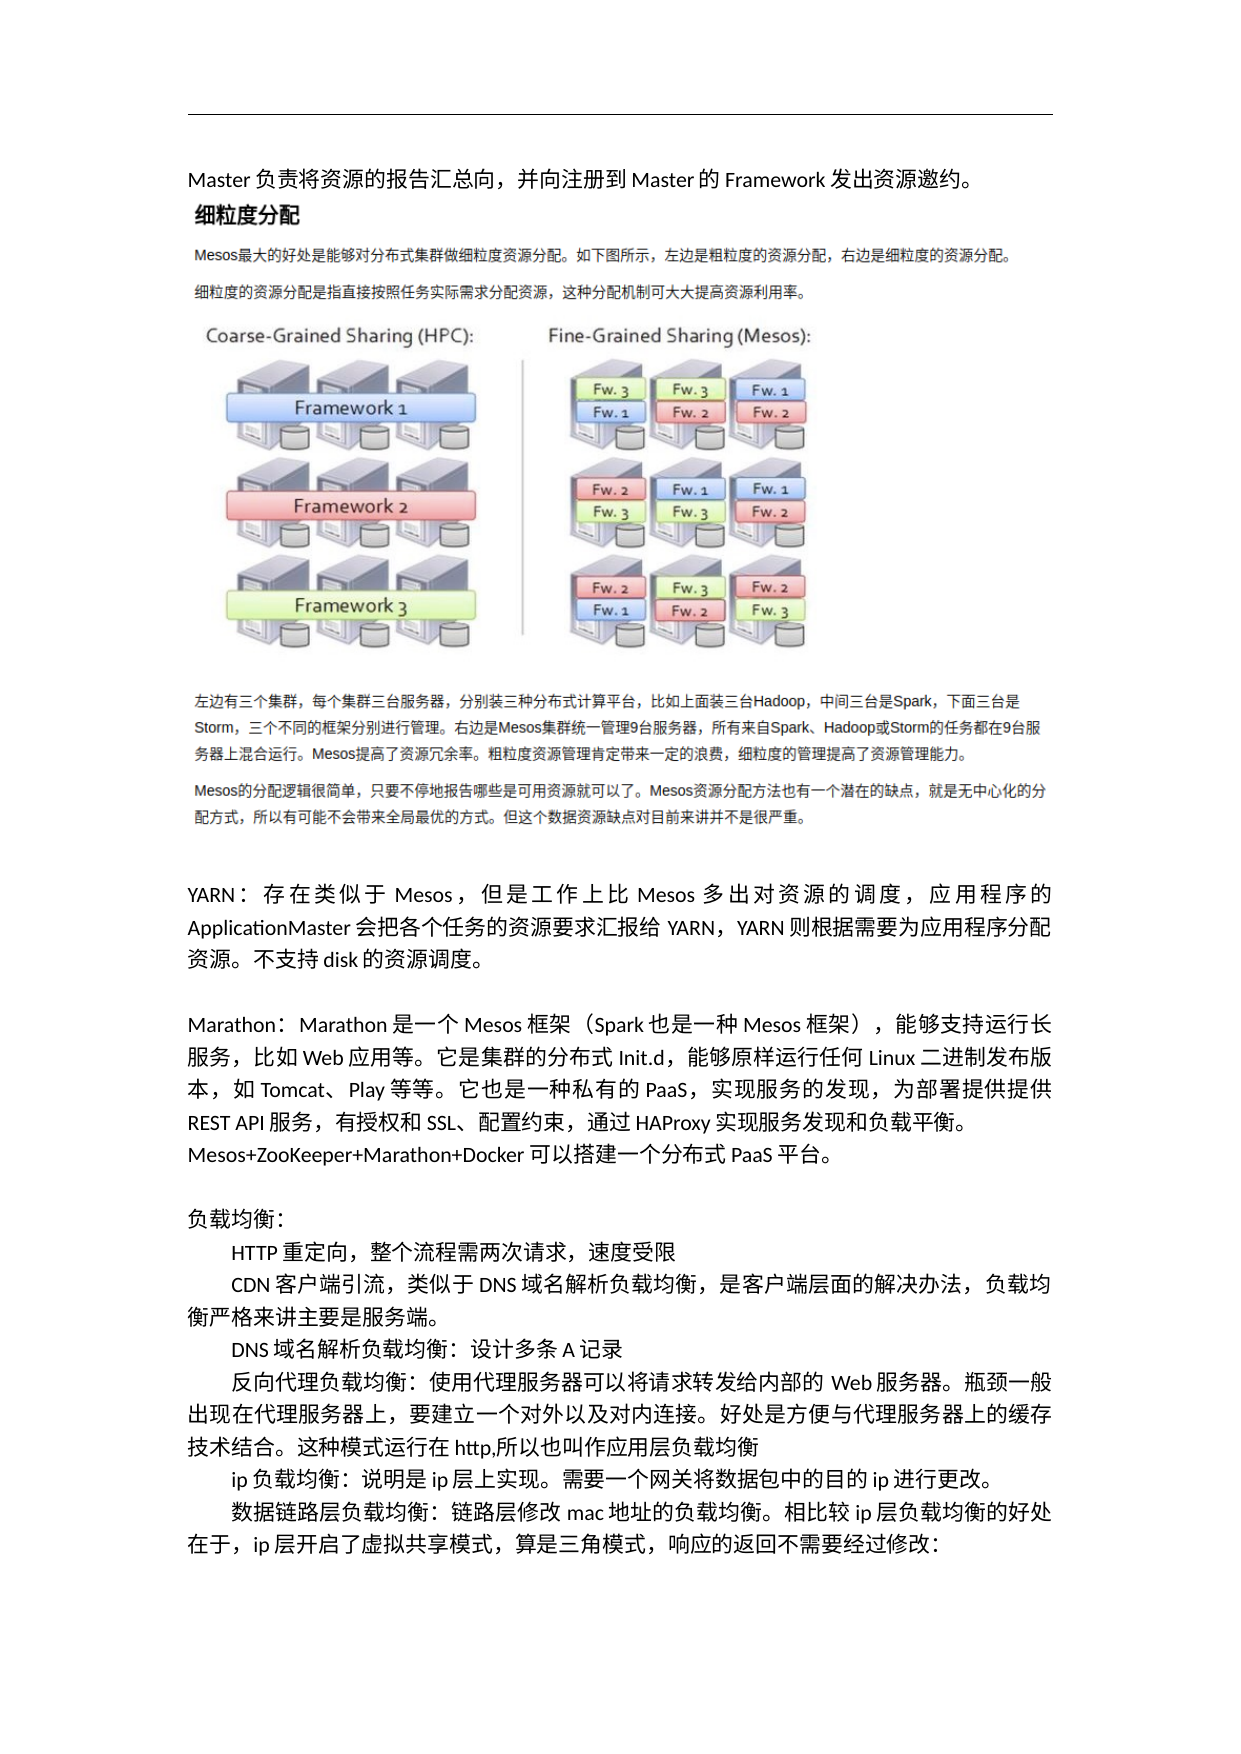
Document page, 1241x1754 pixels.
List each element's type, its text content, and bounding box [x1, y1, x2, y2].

text 数据链路层负载均衡：链路层修改mac地址的负载均衡。相比较ip层负载均衡的好处在于，ip层开启了虚拟共享模式，算是三角模式，响应的返回不需要经过修改： [187, 1494, 1053, 1559]
picture [187, 194, 1053, 841]
text Marathon：Marathon是一个Mesos框架（Spark也是一种Mesos框架），能够支持运行长服务，比如Web应用等。它是集群的分布式Init.d，能够原样运行任何Linux二进制发布版本，如Tomcat、Play等等。它也是一种私有的PaaS，实现服务的发现，为部署提供提供REST API服务，有授权和SSL、配置约束，通过HAProxy实现服务发现和负载平衡。 [187, 1007, 1053, 1137]
text DNS域名解析负载均衡：设计多条A记录 [187, 1332, 1053, 1364]
text HTTP重定向，整个流程需两次请求，速度受限 [187, 1234, 1053, 1267]
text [187, 162, 1053, 194]
text CDN客户端引流，类似于DNS域名解析负载均衡，是客户端层面的解决办法，负载均衡严格来讲主要是服务端。 [187, 1267, 1053, 1332]
text 负载均衡： [187, 1202, 1053, 1234]
text ip负载均衡：说明是ip层上实现。需要一个网关将数据包中的目的ip进行更改。 [187, 1462, 1053, 1494]
text Mesos+ZooKeeper+Marathon+Docker 可以搭建一个分布式PaaS平台。 [187, 1137, 1053, 1169]
text YARN：存在类似于Mesos，但是工作上比Mesos多出对资源的调度，应用程序的ApplicationMaster会把各个任务的资源要求汇报给YARN，YARN则根据需要为应用程序分配资源。不支持disk的资源调度。 [187, 877, 1053, 974]
text 反向代理负载均衡：使用代理服务器可以将请求转发给内部的Web服务器。瓶颈一般出现在代理服务器上，要建立一个对外以及对内连接。好处是方便与代理服务器上的缓存技术结合。这种模式运行在http,所以也叫作应用层负载均衡 [187, 1364, 1053, 1462]
